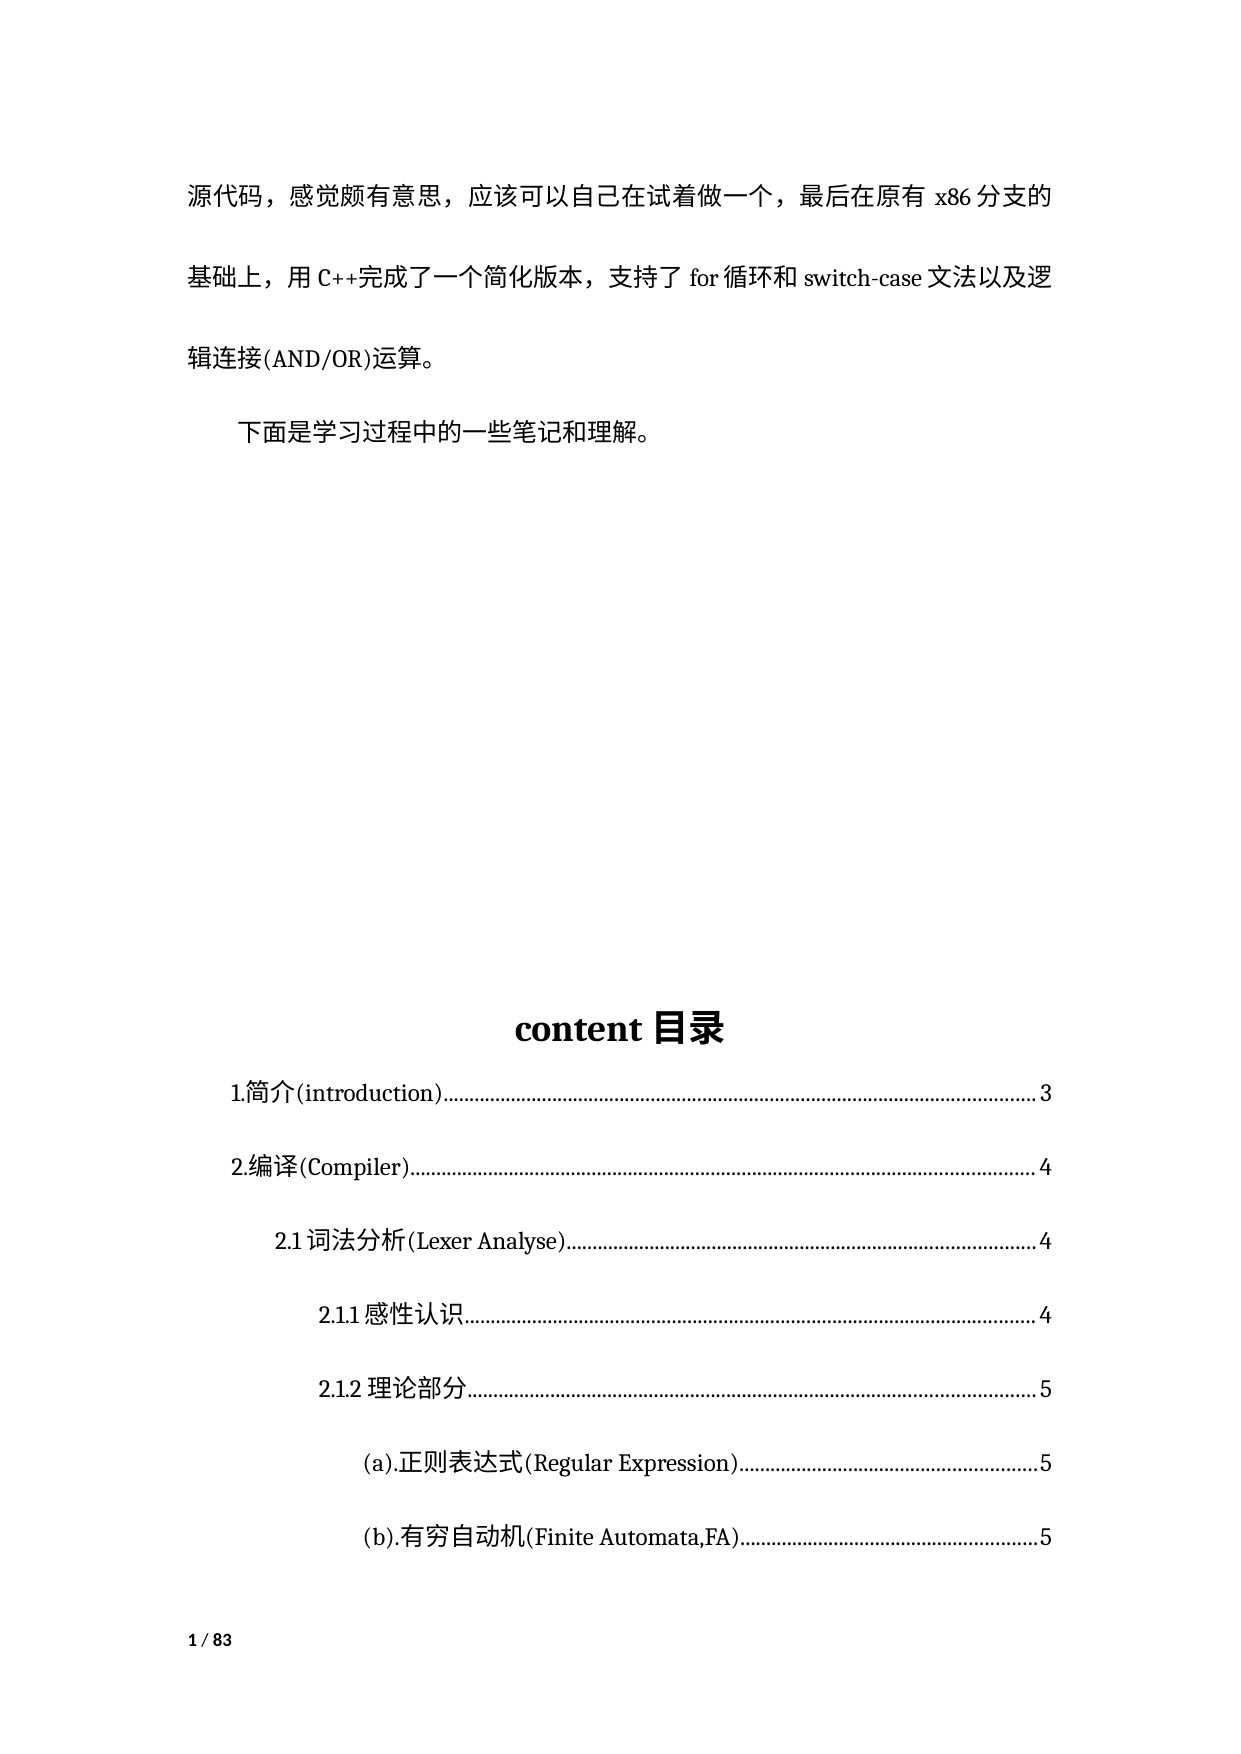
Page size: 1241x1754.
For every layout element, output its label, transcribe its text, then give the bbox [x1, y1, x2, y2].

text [187, 162, 1053, 389]
text (a).正则表达式(Regular Expression) 5 [362, 1428, 1053, 1493]
text 1.简介(introduction) 3 [231, 1058, 1053, 1123]
text 2.编译(Compiler) 4 [231, 1132, 1053, 1197]
text content 目录 [187, 993, 1053, 1058]
text 2.1.1 感性认识 4 [319, 1280, 1053, 1345]
text 2.1.2 理论部分 5 [319, 1354, 1053, 1419]
text 2.1 词法分析(Lexer Analyse) 4 [275, 1206, 1053, 1271]
text (b).有穷自动机(Finite Automata,FA) 5 [362, 1502, 1053, 1567]
text 下面是学习过程中的一些笔记和理解。 [187, 398, 1053, 463]
